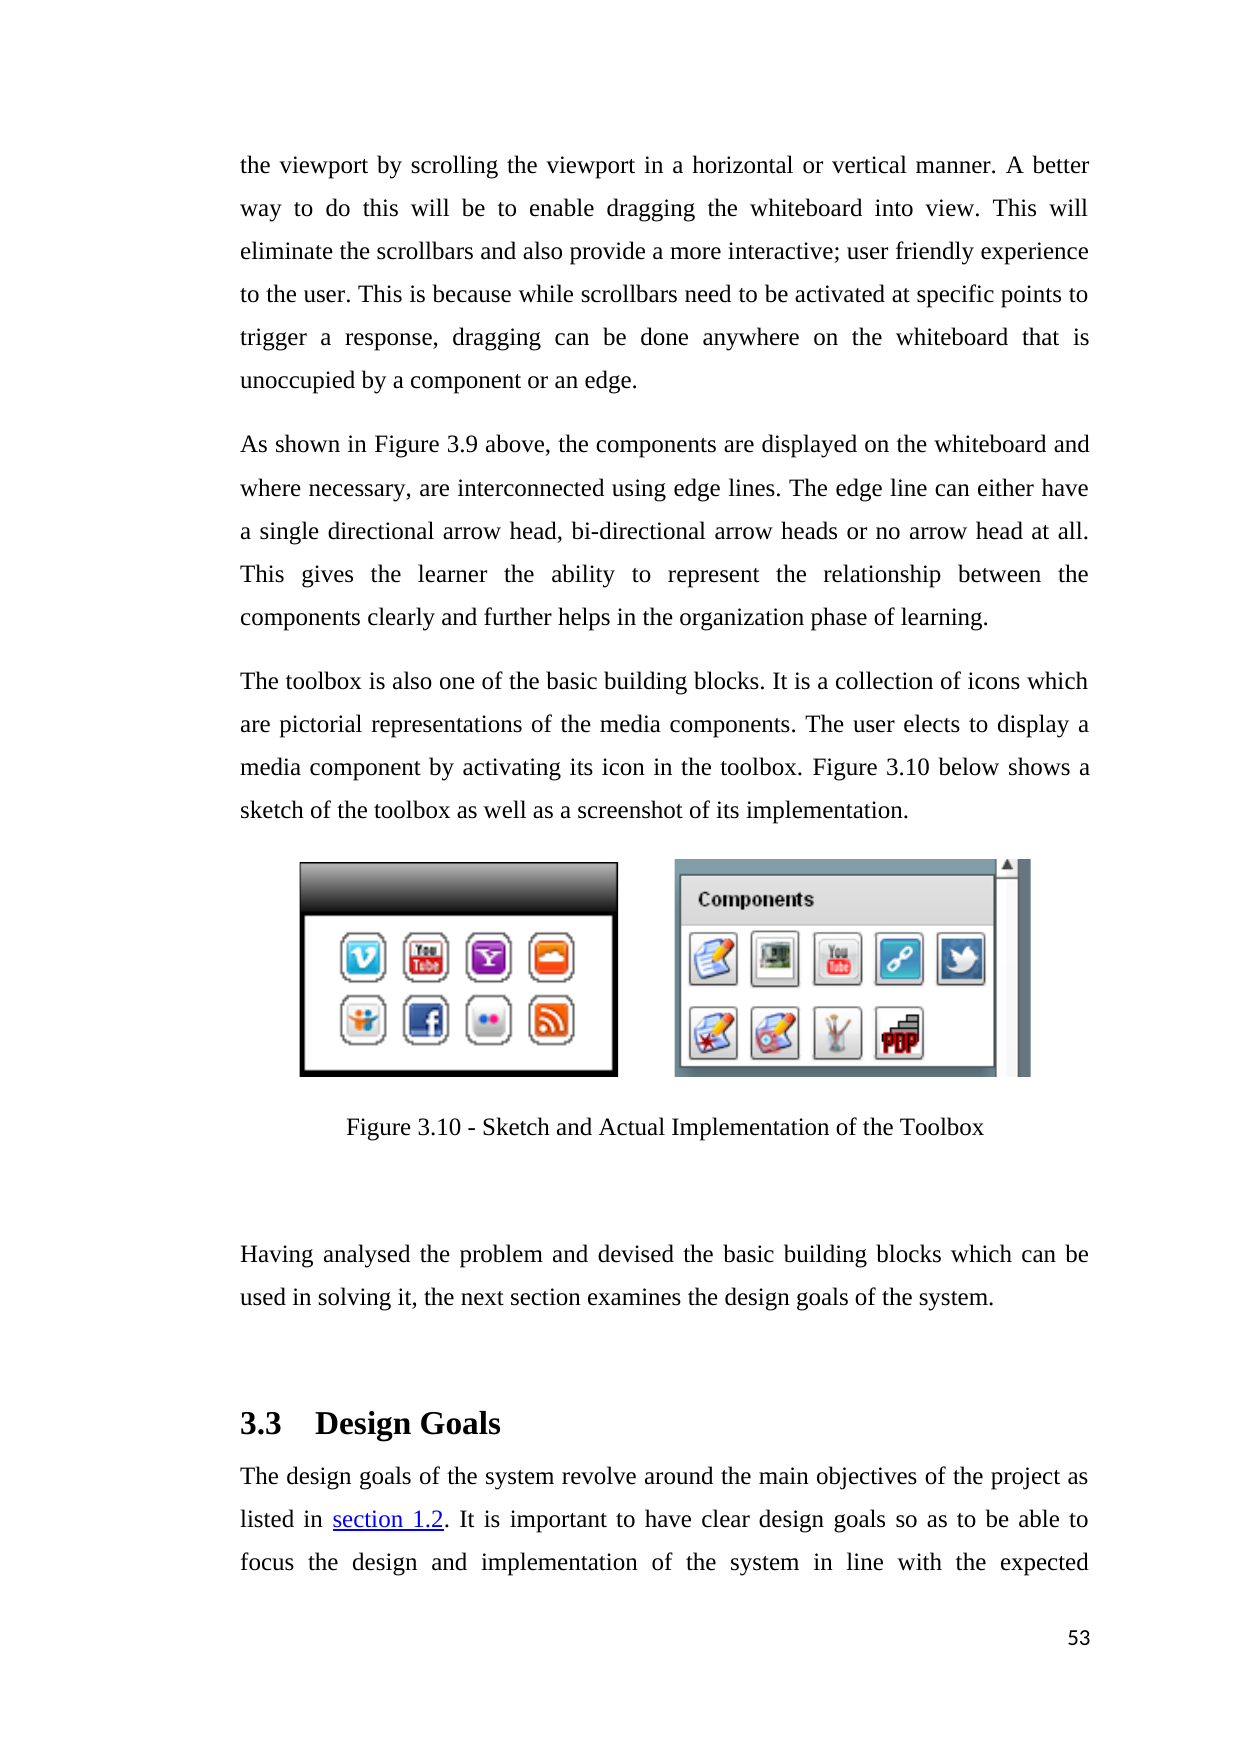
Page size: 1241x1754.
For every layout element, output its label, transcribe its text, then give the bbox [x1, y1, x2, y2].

text Having analysed the problem and devised the basic building blocks which can be used in solving it, the next section examines the design goals of the system. [240, 1239, 1090, 1311]
picture [674, 859, 1031, 1077]
picture [299, 862, 619, 1077]
subtitle 3.3 Design Goals [240, 1346, 1090, 1442]
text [240, 1461, 1090, 1576]
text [240, 150, 1090, 394]
